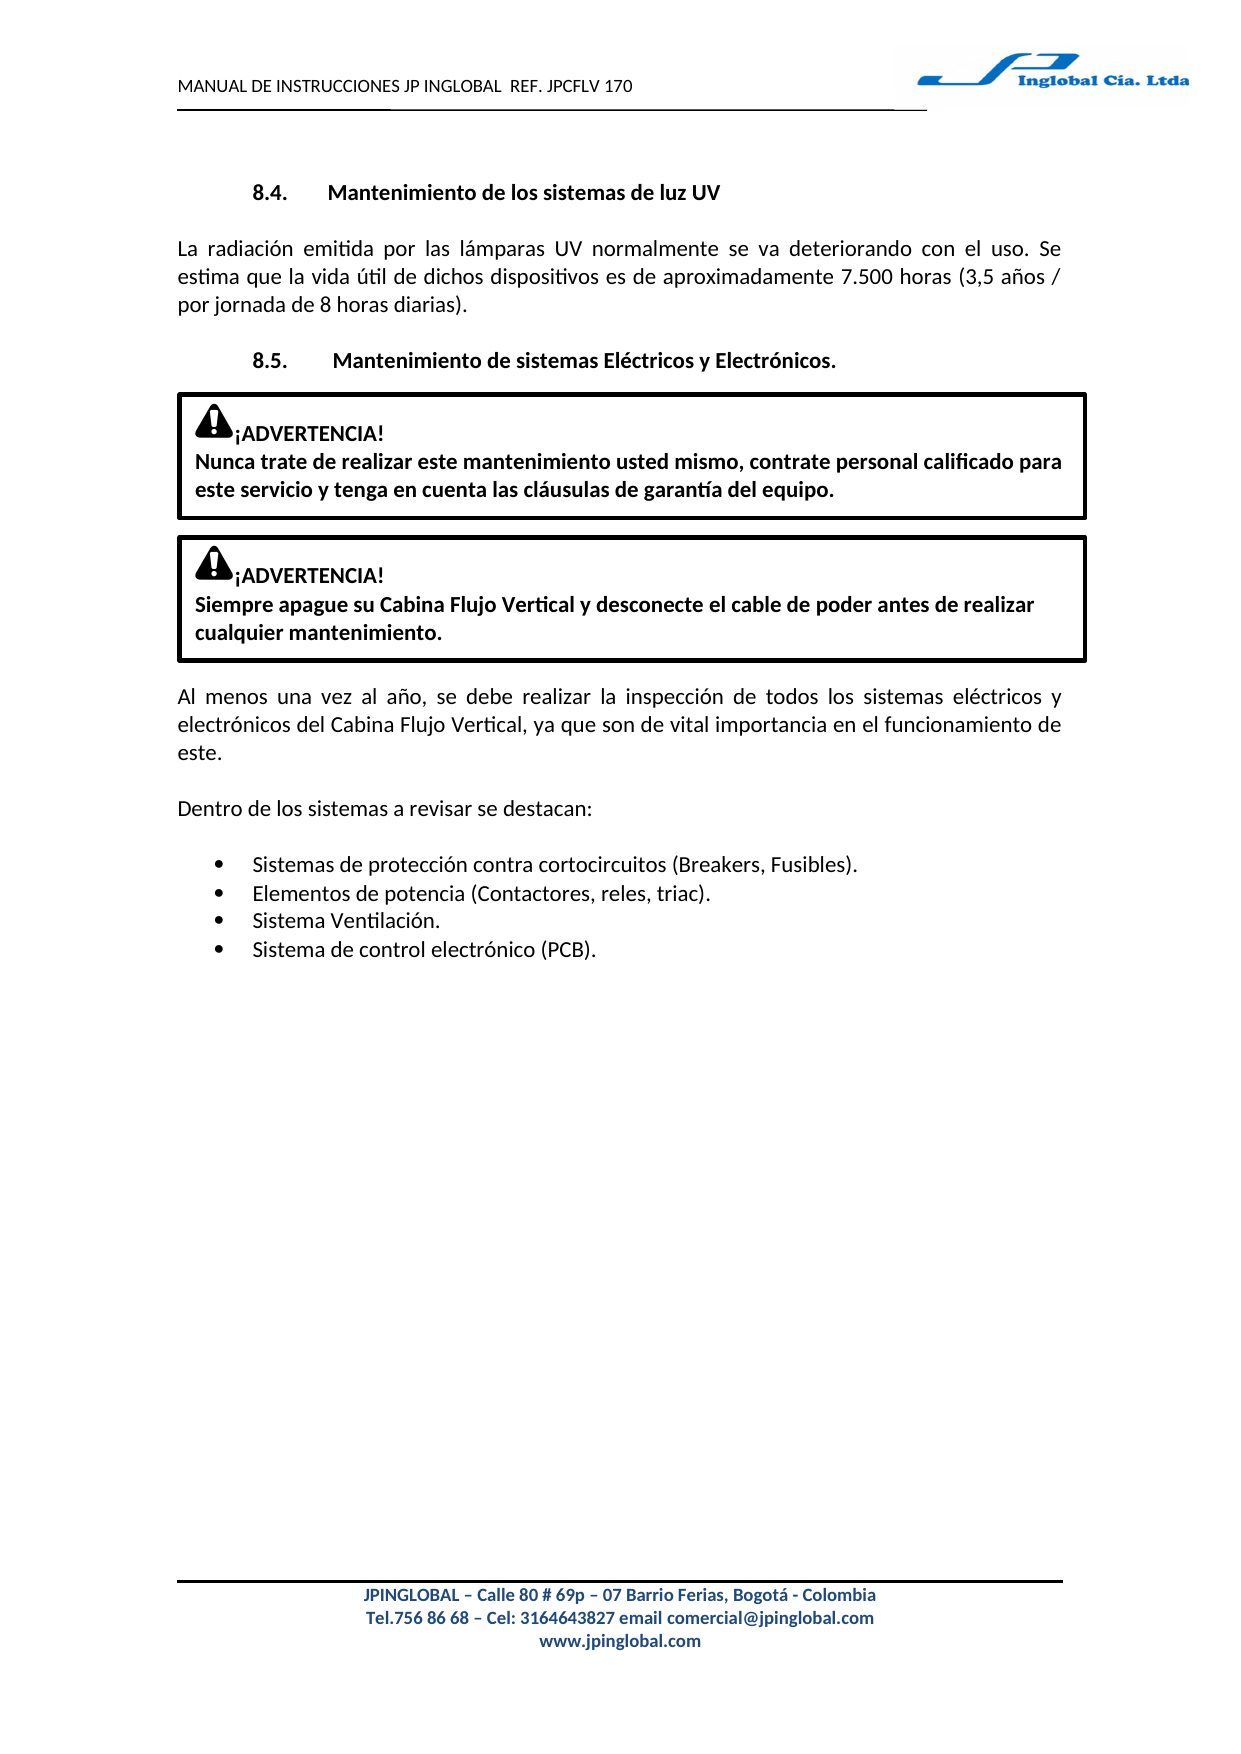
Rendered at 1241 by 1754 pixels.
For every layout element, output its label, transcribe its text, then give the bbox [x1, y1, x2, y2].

picture [194, 402, 234, 442]
picture [194, 544, 234, 584]
text Al menos una vez al año, se debe realizar la inspección de todos los sistemas eléctricos y electrónicos del Cabina Flujo Vertical, ya que son de vital importancia en el funcionamiento de este. [177, 682, 1063, 767]
list Mantenimiento de los sistemas de luz UV [252, 178, 1063, 206]
list Elementos de potencia (Contactores, reles, triac). [215, 879, 1063, 907]
list Sistemas de protección contra cortocircuitos (Breakers, Fusibles). [215, 851, 1063, 879]
text Dentro de los sistemas a revisar se destacan: [177, 794, 1063, 823]
list Mantenimiento de sistemas Eléctricos y Electrónicos. [252, 346, 1063, 374]
text La radiación emitida por las lámparas UV normalmente se va deteriorando con el uso. Se estima que la vida útil de dichos dispositivos es de aproximadamente 7.500 horas (3,5 años / por jornada de 8 horas diarias). [177, 234, 1063, 318]
list Sistema de control electrónico (PCB). [215, 935, 1063, 963]
list Sistema Ventilación. [215, 907, 1063, 935]
